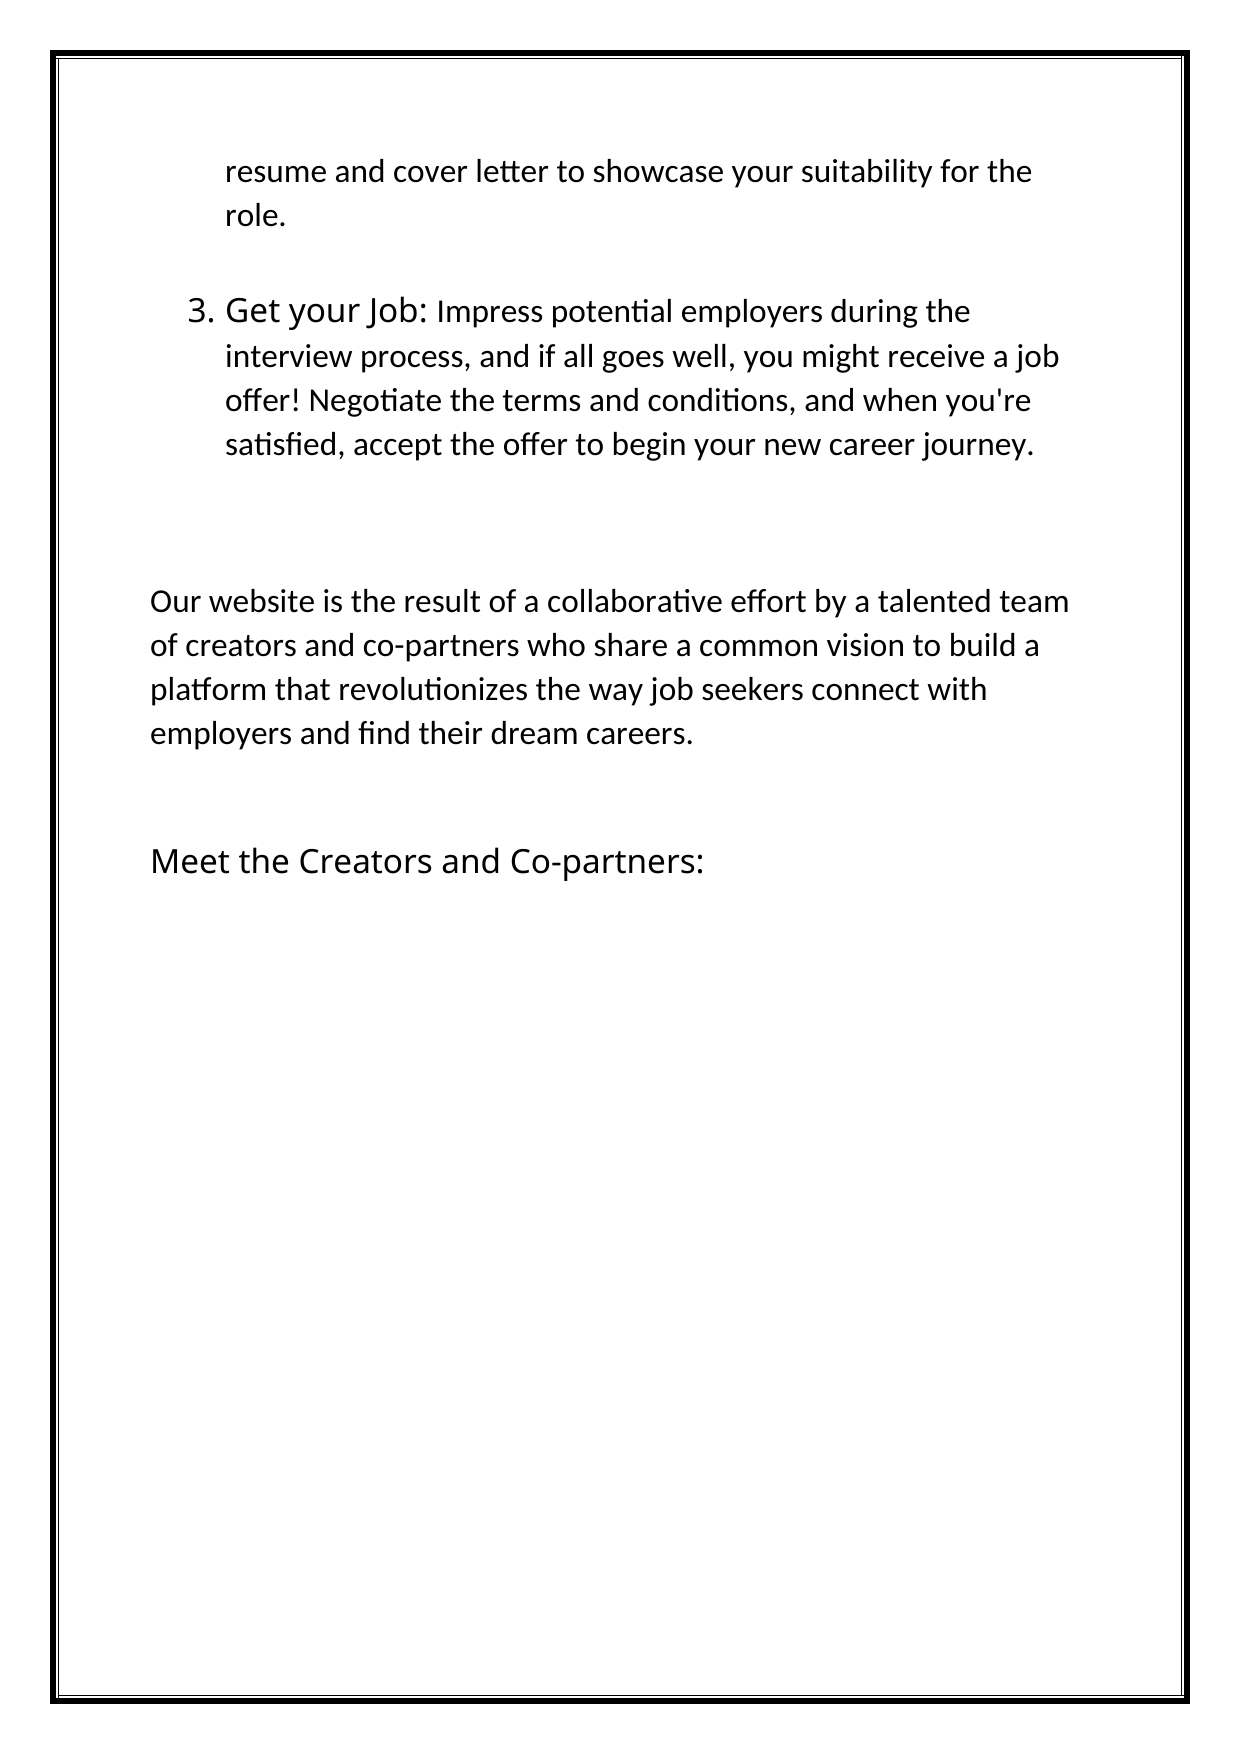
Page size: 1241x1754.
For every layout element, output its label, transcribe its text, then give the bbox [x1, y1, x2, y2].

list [187, 150, 1090, 235]
text Our website is the result of a collaborative effort by a talented team of creators and co-partners who share a common vision to build a platform that revolutionizes the way job seekers connect with employers and find their dream careers. [150, 580, 1090, 752]
list Get your Job: Impress potential employers during the interview process, and if all goes well, you might receive a job offer! Negotiate the terms and conditions, and when you're satisfied, accept the offer to begin your new career journey. [187, 287, 1090, 464]
text Meet the Creators and Co-partners: [150, 838, 1090, 883]
